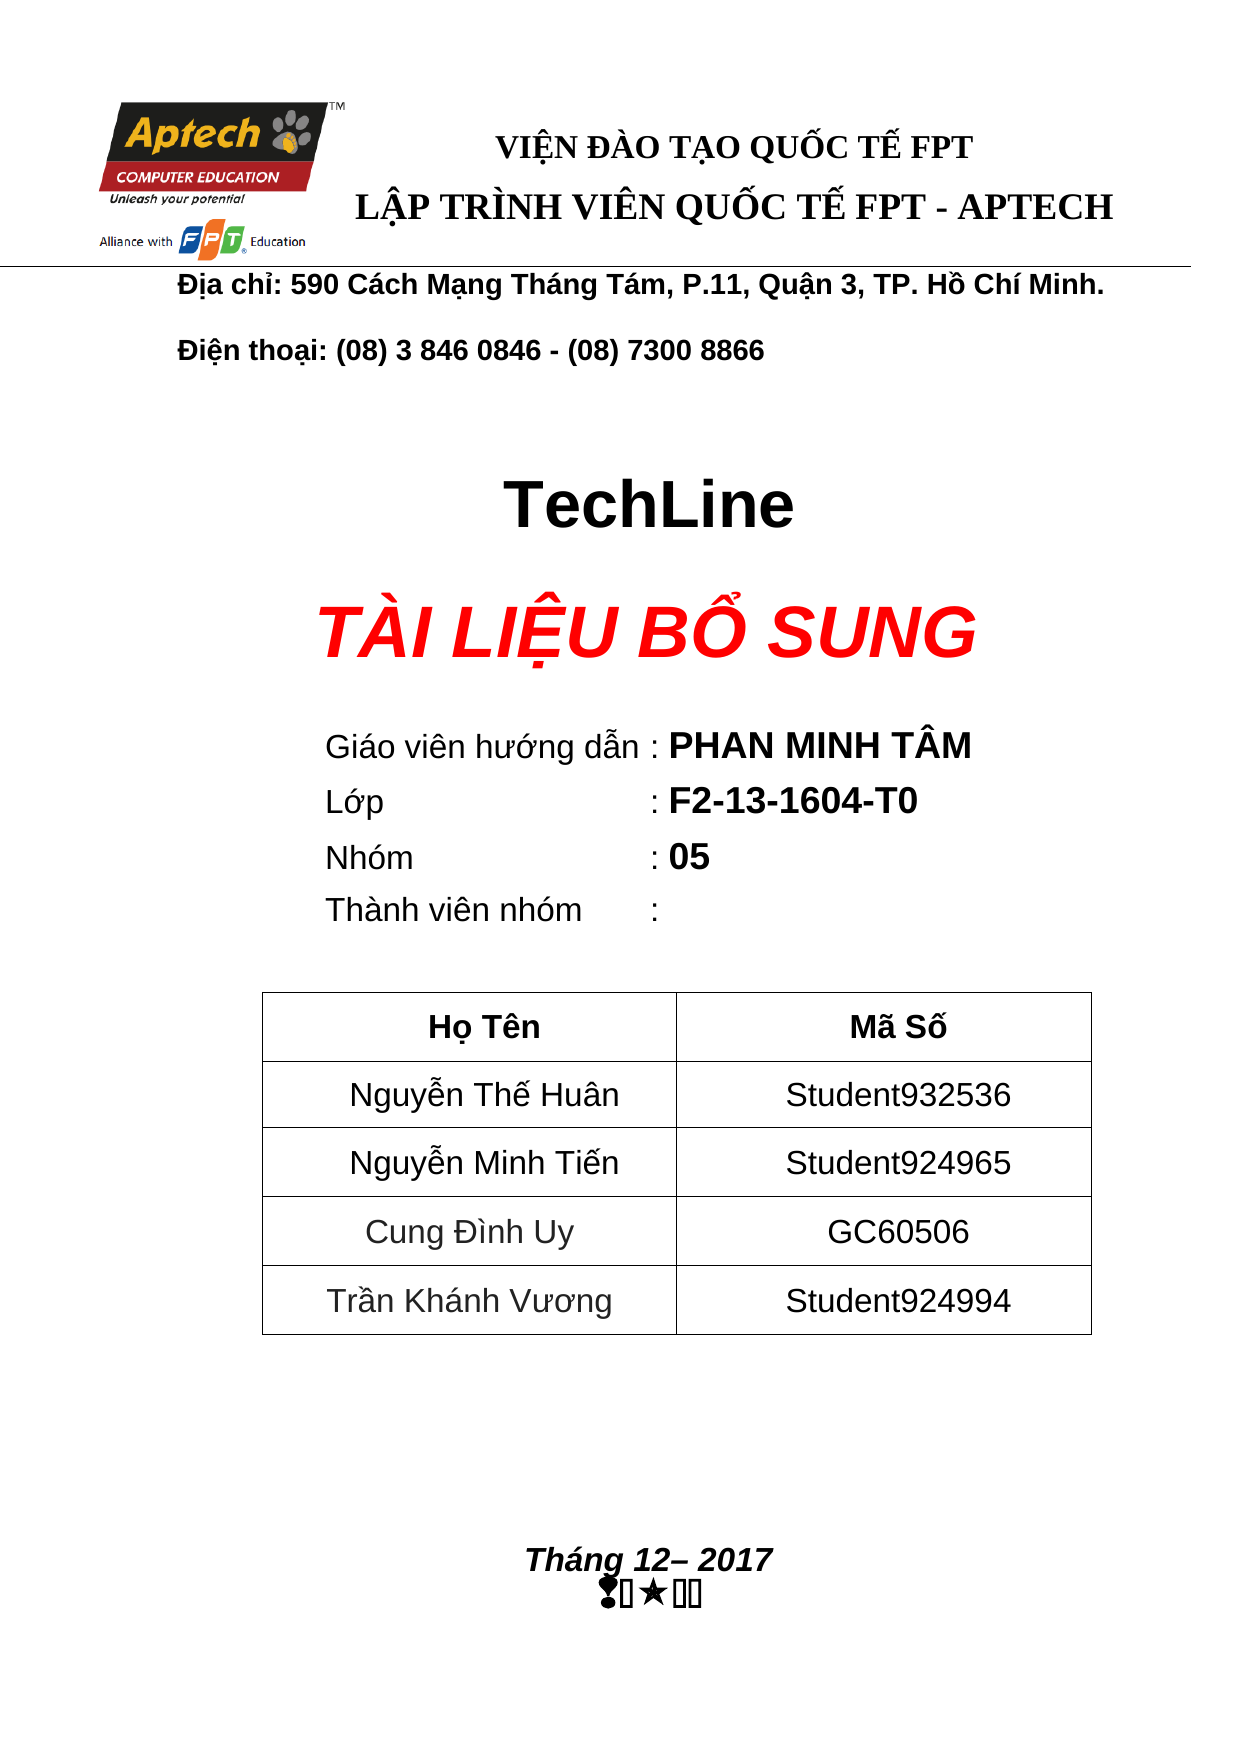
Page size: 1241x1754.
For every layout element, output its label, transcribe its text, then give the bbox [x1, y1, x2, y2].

text Thành viên nhóm : [118, 890, 1152, 928]
text Địa chỉ: 590 Cách Mạng Tháng Tám, P.11, Quận 3, TP. Hồ Chí Minh. [118, 267, 1152, 300]
text Nhóm : 05 [118, 834, 1152, 877]
table_header Họ Tên [263, 993, 676, 1061]
table_cell Student924994 [677, 1266, 1091, 1334]
text Tháng 12– 2017 [118, 1540, 1152, 1578]
table_cell Nguyễn Minh Tiến [263, 1128, 676, 1196]
table_cell Cung Đình Uy [263, 1197, 676, 1265]
picture [95, 95, 348, 265]
text TÀI LIỆU BỔ SUNG [118, 589, 1152, 673]
text Lớp : F2-13-1604-T0 [118, 779, 1152, 822]
table_header Mã Số [677, 993, 1091, 1061]
text Điện thoại: (08) 3 846 0846 - (08) 7300 8866 [118, 333, 1152, 366]
table_header [0, 89, 277, 266]
table_cell GC60506 [677, 1197, 1091, 1265]
table_cell Student932536 [677, 1062, 1091, 1127]
table_header VIỆN ĐÀO TẠO QUỐC TẾ FPT LẬP TRÌNH VIÊN QUỐC TẾ FPT - APTECH [277, 89, 1191, 266]
text Giáo viên hướng dẫn : PHAN MINH TÂM [118, 723, 1152, 766]
table_cell Nguyễn Thế Huân [263, 1062, 676, 1127]
table_cell Trần Khánh Vương [263, 1266, 676, 1334]
table_cell Student924965 [677, 1128, 1091, 1196]
text TechLine [118, 465, 1152, 542]
